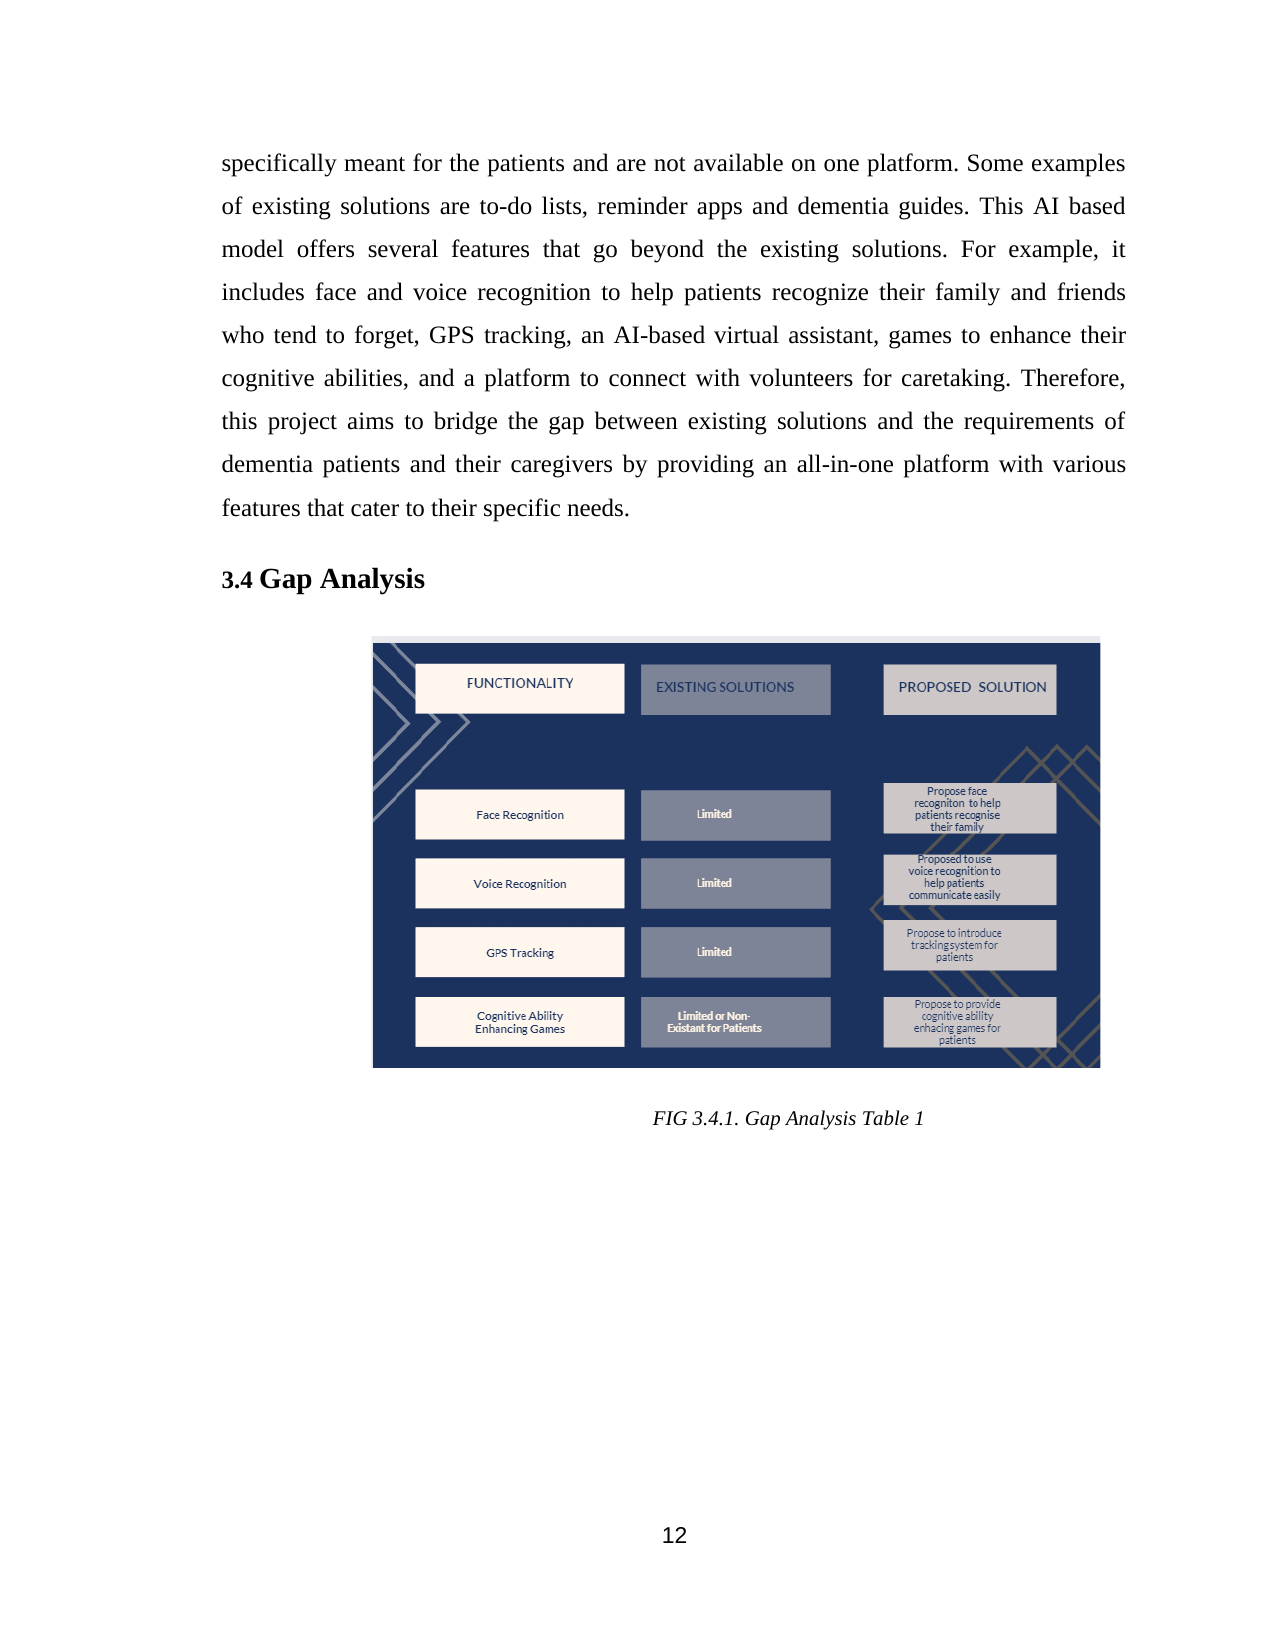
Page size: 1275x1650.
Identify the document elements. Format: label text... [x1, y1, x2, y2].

text 3.4 Gap Analysis [221, 561, 1127, 594]
text FIG 3.4.1. Gap Analysis Table 1 [371, 1106, 1127, 1129]
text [221, 148, 1127, 521]
picture [371, 636, 1101, 1068]
